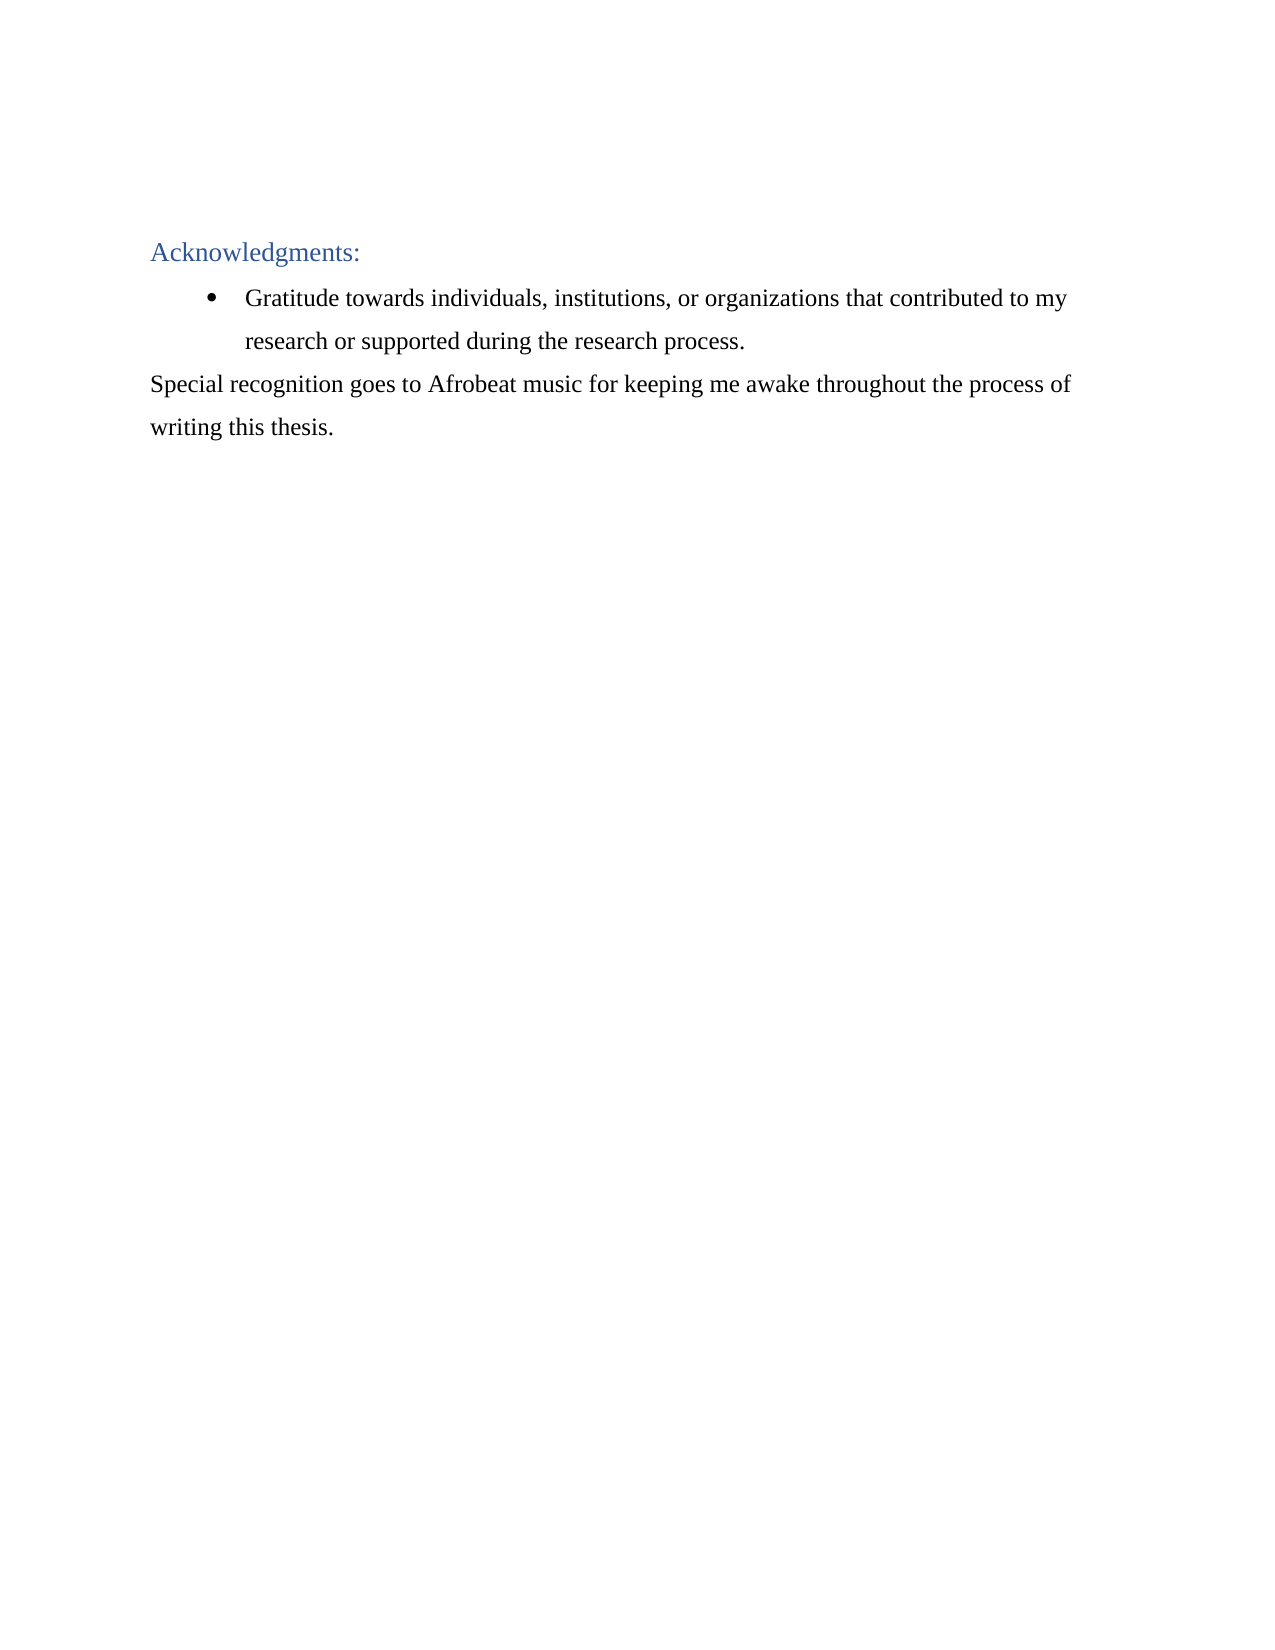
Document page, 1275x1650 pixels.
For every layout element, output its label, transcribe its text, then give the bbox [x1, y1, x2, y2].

text Acknowledgments: [150, 236, 1125, 267]
list Gratitude towards individuals, institutions, or organizations that contributed to my research or supported during the research process. [207, 283, 1125, 355]
text Special recognition goes to Afrobeat music for keeping me awake throughout the process of writing this thesis. [150, 369, 1125, 441]
